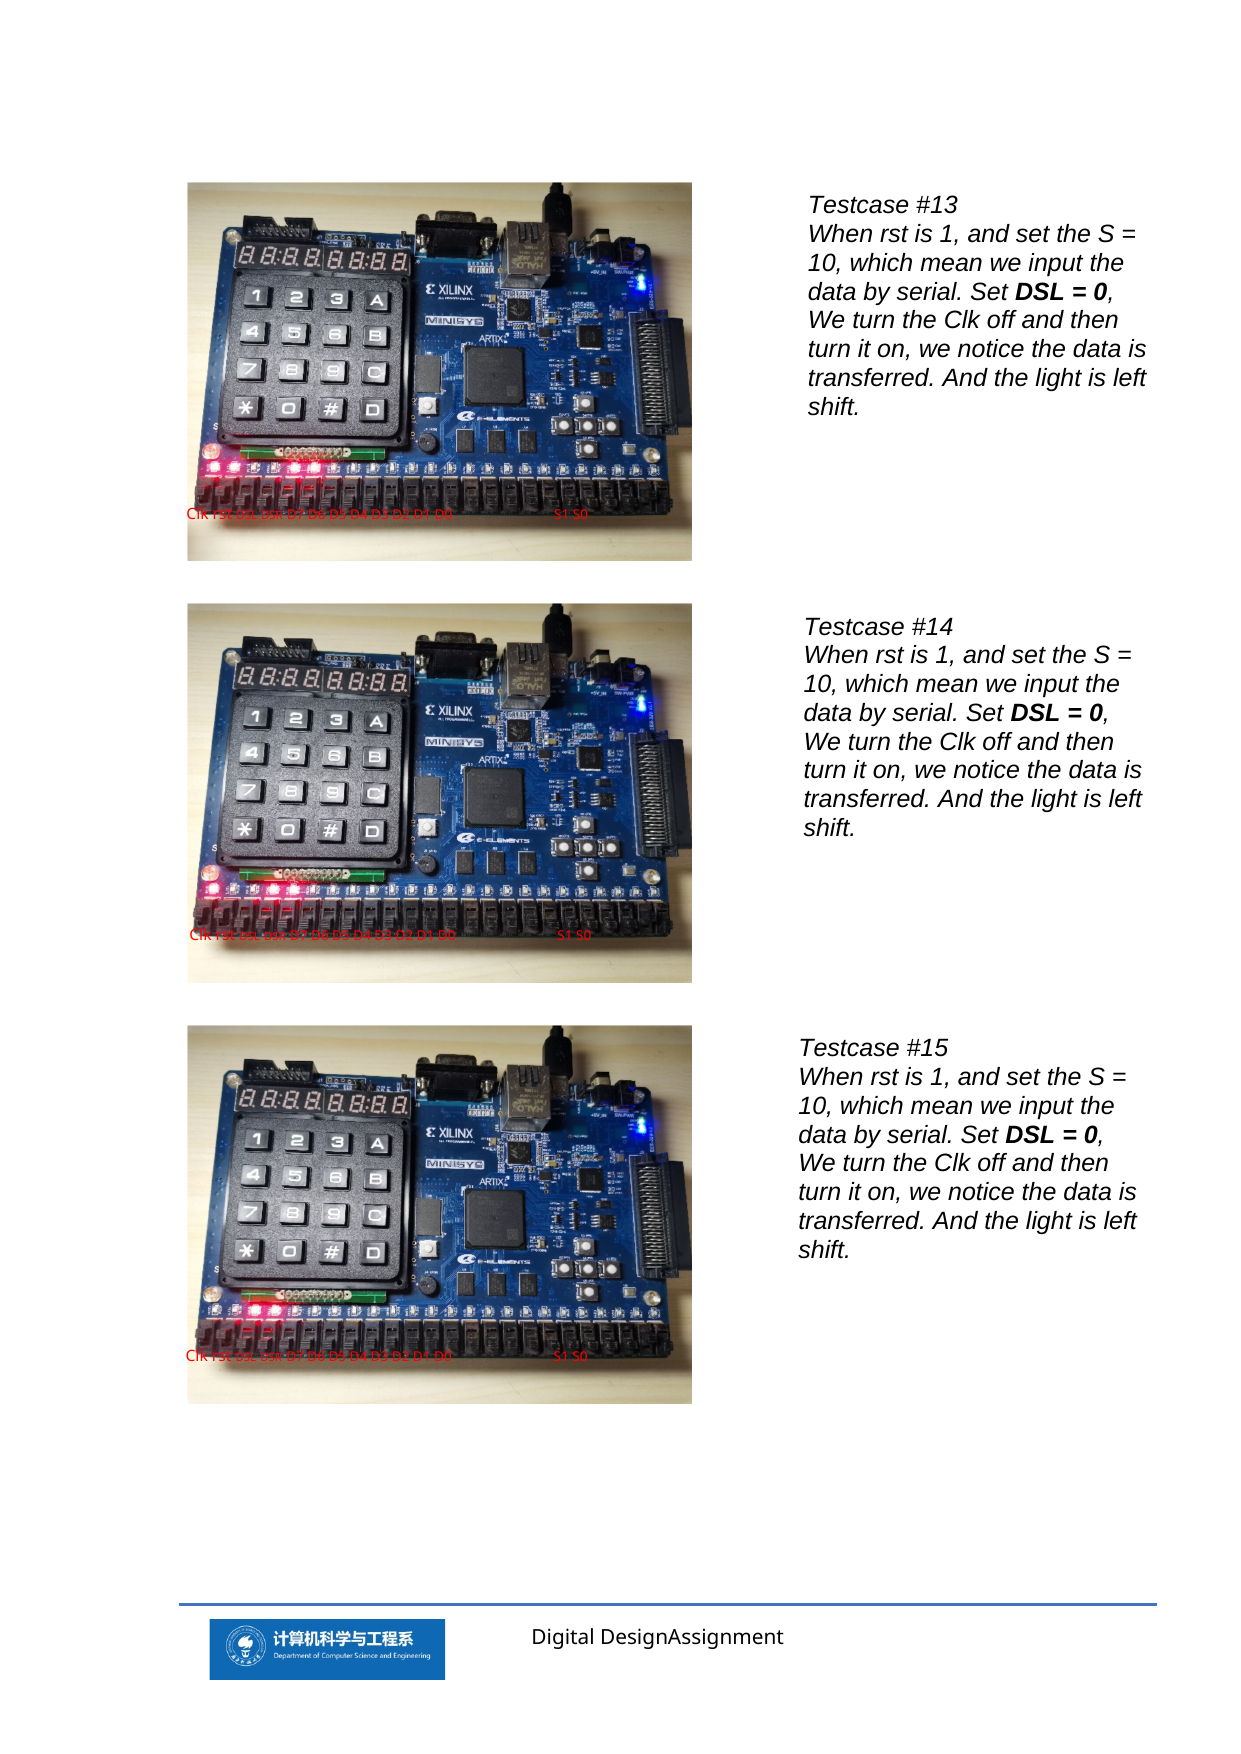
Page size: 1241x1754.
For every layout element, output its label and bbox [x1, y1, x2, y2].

picture [188, 604, 692, 983]
picture [188, 183, 692, 561]
picture [188, 1026, 692, 1404]
picture [209, 1619, 446, 1680]
